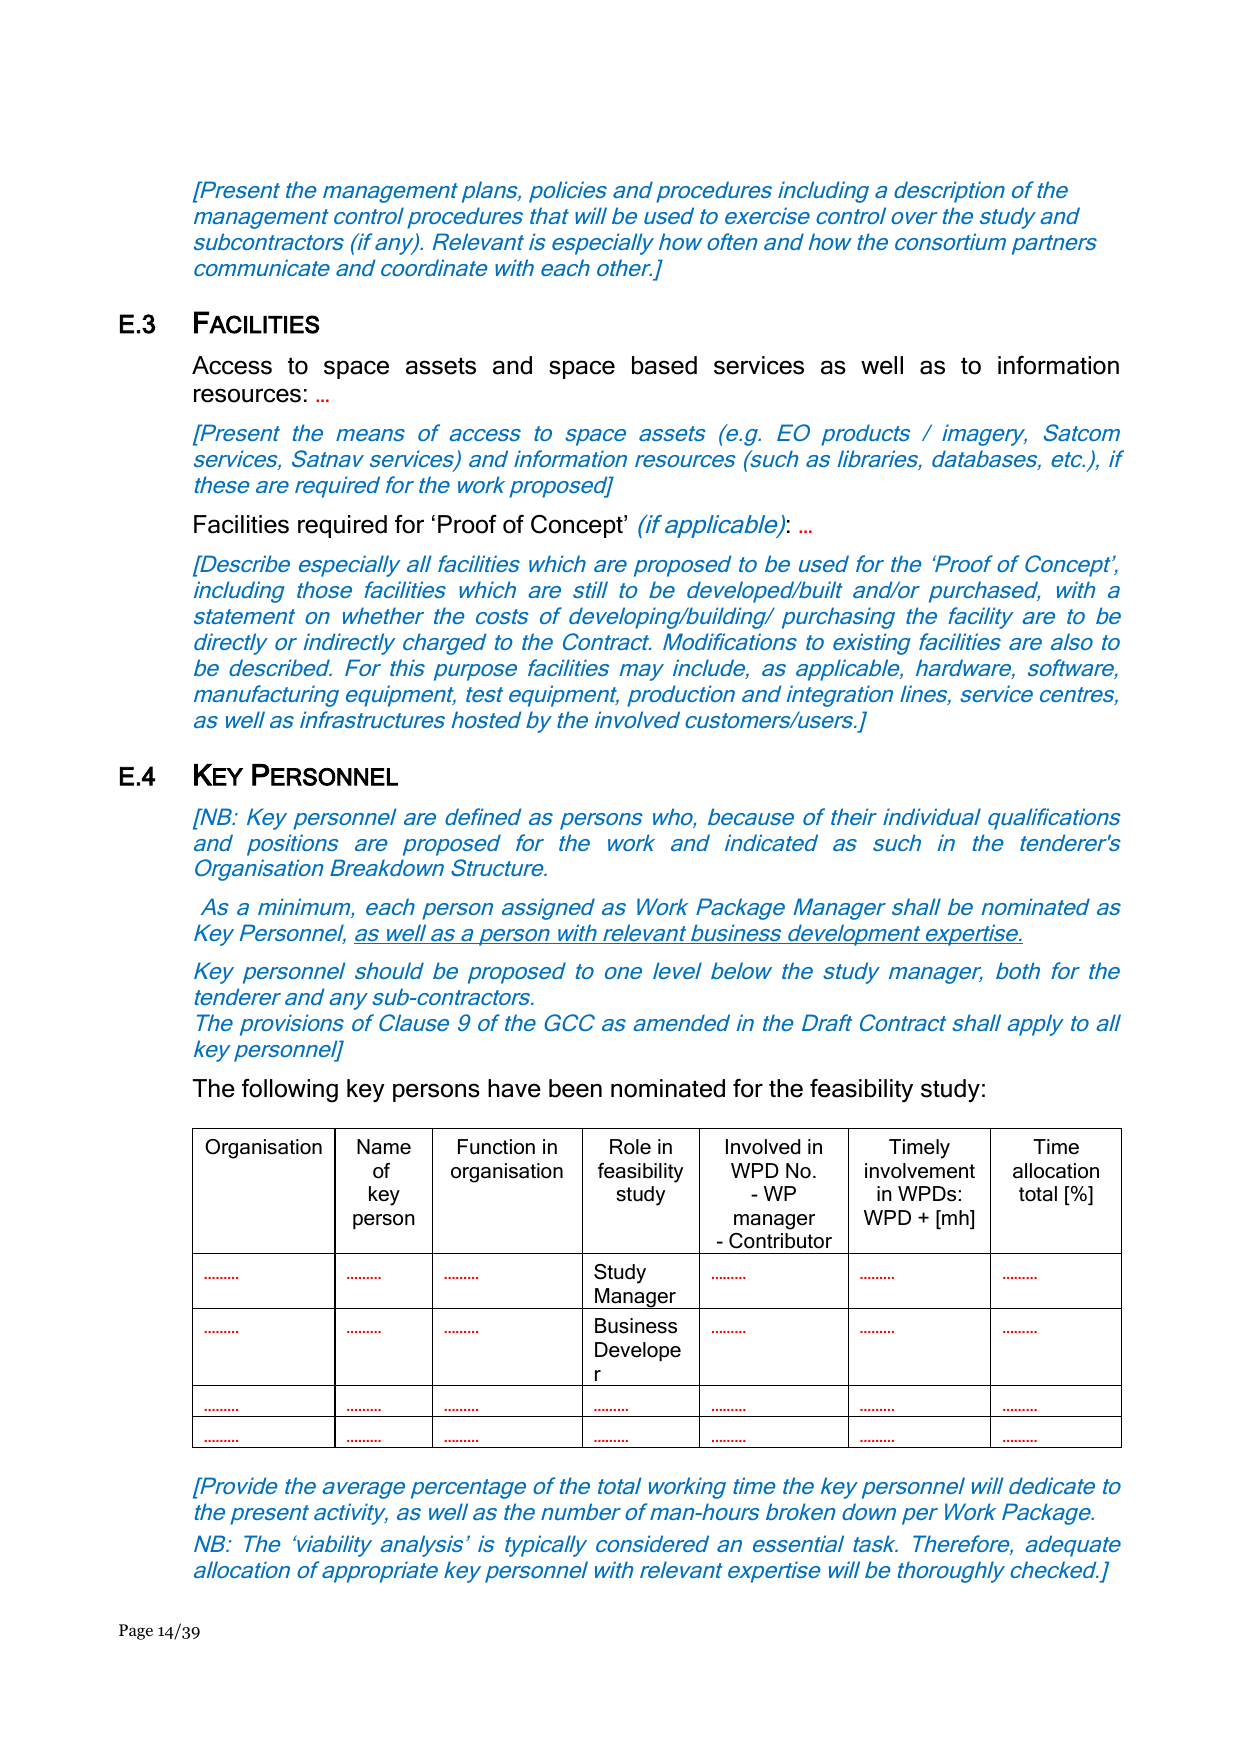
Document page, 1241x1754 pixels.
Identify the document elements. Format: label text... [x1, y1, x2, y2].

table_cell ……… [583, 1417, 699, 1447]
table_cell ……… [336, 1386, 432, 1416]
table_cell ……… [583, 1386, 699, 1416]
table_header Role in feasibility study [583, 1129, 699, 1253]
subtitle Facilities [118, 306, 1122, 339]
table_cell ……… [700, 1417, 848, 1447]
text Access to space assets and space based services as well as to information resources: … [192, 351, 1122, 408]
table_header Organisation [193, 1129, 334, 1253]
text Facilities required for ‘Proof of Concept’ (if applicable): … [192, 511, 1122, 539]
table_cell ……… [193, 1309, 334, 1385]
table_cell ……… [193, 1254, 334, 1307]
table_cell ……… [193, 1417, 334, 1447]
table_cell ……… [991, 1254, 1121, 1307]
subtitle Key Personnel [118, 758, 1122, 791]
table_cell ……… [193, 1386, 334, 1416]
table_cell ……… [849, 1309, 990, 1385]
text The following key persons have been nominated for the feasibility study: [192, 1075, 1122, 1103]
table_cell Business Developer [583, 1309, 699, 1385]
table_cell ……… [700, 1254, 848, 1307]
table_cell ……… [336, 1309, 432, 1385]
text As a minimum, each person assigned as Work Package Manager shall be nominated as Key Personnel, as well as a person with relevant business development expertise. [192, 894, 1122, 946]
table_cell ……… [991, 1386, 1121, 1416]
table_cell ……… [700, 1386, 848, 1416]
text Key personnel should be proposed to one level below the study manager, both for the tenderer and any sub-contractors. The provisions of Clause 9 of the GCC as amended in the Draft Contract shall apply to all key personnel] [192, 958, 1122, 1062]
table_header Timely involvement in WPDs: WPD + [mh] [849, 1129, 990, 1253]
table_header Function in organisation [433, 1129, 582, 1253]
table_cell ……… [433, 1386, 582, 1416]
table_cell ……… [991, 1309, 1121, 1385]
table_cell ……… [433, 1417, 582, 1447]
table_cell Study Manager [583, 1254, 699, 1307]
table_cell ……… [336, 1254, 432, 1307]
table_cell ……… [433, 1254, 582, 1307]
text NB: The ‘viability analysis’ is typically considered an essential task. Therefore, adequate allocation of appropriate key personnel with relevant expertise will be thoroughly checked.] [192, 1531, 1122, 1583]
table_header Time allocation total [%] [991, 1129, 1121, 1253]
text [Present the management plans, policies and procedures including a description of the management control procedures that will be used to exercise control over the study and subcontractors (if any). Relevant is especially how often and how the consortium partners communicate and coordinate with each other.] [192, 177, 1122, 281]
table_cell ……… [849, 1417, 990, 1447]
table_cell ……… [433, 1309, 582, 1385]
table_cell ……… [700, 1309, 848, 1385]
table_cell ……… [336, 1417, 432, 1447]
table_header Name of key person [336, 1129, 432, 1253]
text [Describe especially all facilities which are proposed to be used for the ‘Proof of Concept’, including those facilities which are still to be developed/built and/or purchased, with a statement on whether the costs of developing/building/ purchasing the facility are to be directly or indirectly charged to the Contract. Modifications to existing facilities are also to be described. For this purpose facilities may include, as applicable, hardware, software, manufacturing equipment, test equipment, production and integration lines, service centres, as well as infrastructures hosted by the involved customers/users.] [192, 552, 1122, 733]
text [Present the means of access to space assets (e.g. EO products / imagery, Satcom services, Satnav services) and information resources (such as libraries, databases, etc.), if these are required for the work proposed] [192, 421, 1122, 498]
text [NB: Key personnel are defined as persons who, because of their individual qualifications and positions are proposed for the work and indicated as such in the tenderer's Organisation Breakdown Structure. [192, 804, 1122, 882]
table_cell ……… [991, 1417, 1121, 1447]
table_cell ……… [849, 1254, 990, 1307]
text [Provide the average percentage of the total working time the key personnel will dedicate to the present activity, as well as the number of man-hours broken down per Work Package. [192, 1473, 1122, 1525]
table_cell ……… [849, 1386, 990, 1416]
table_header Involved in WPD No. - WP manager - Contributor [700, 1129, 848, 1253]
